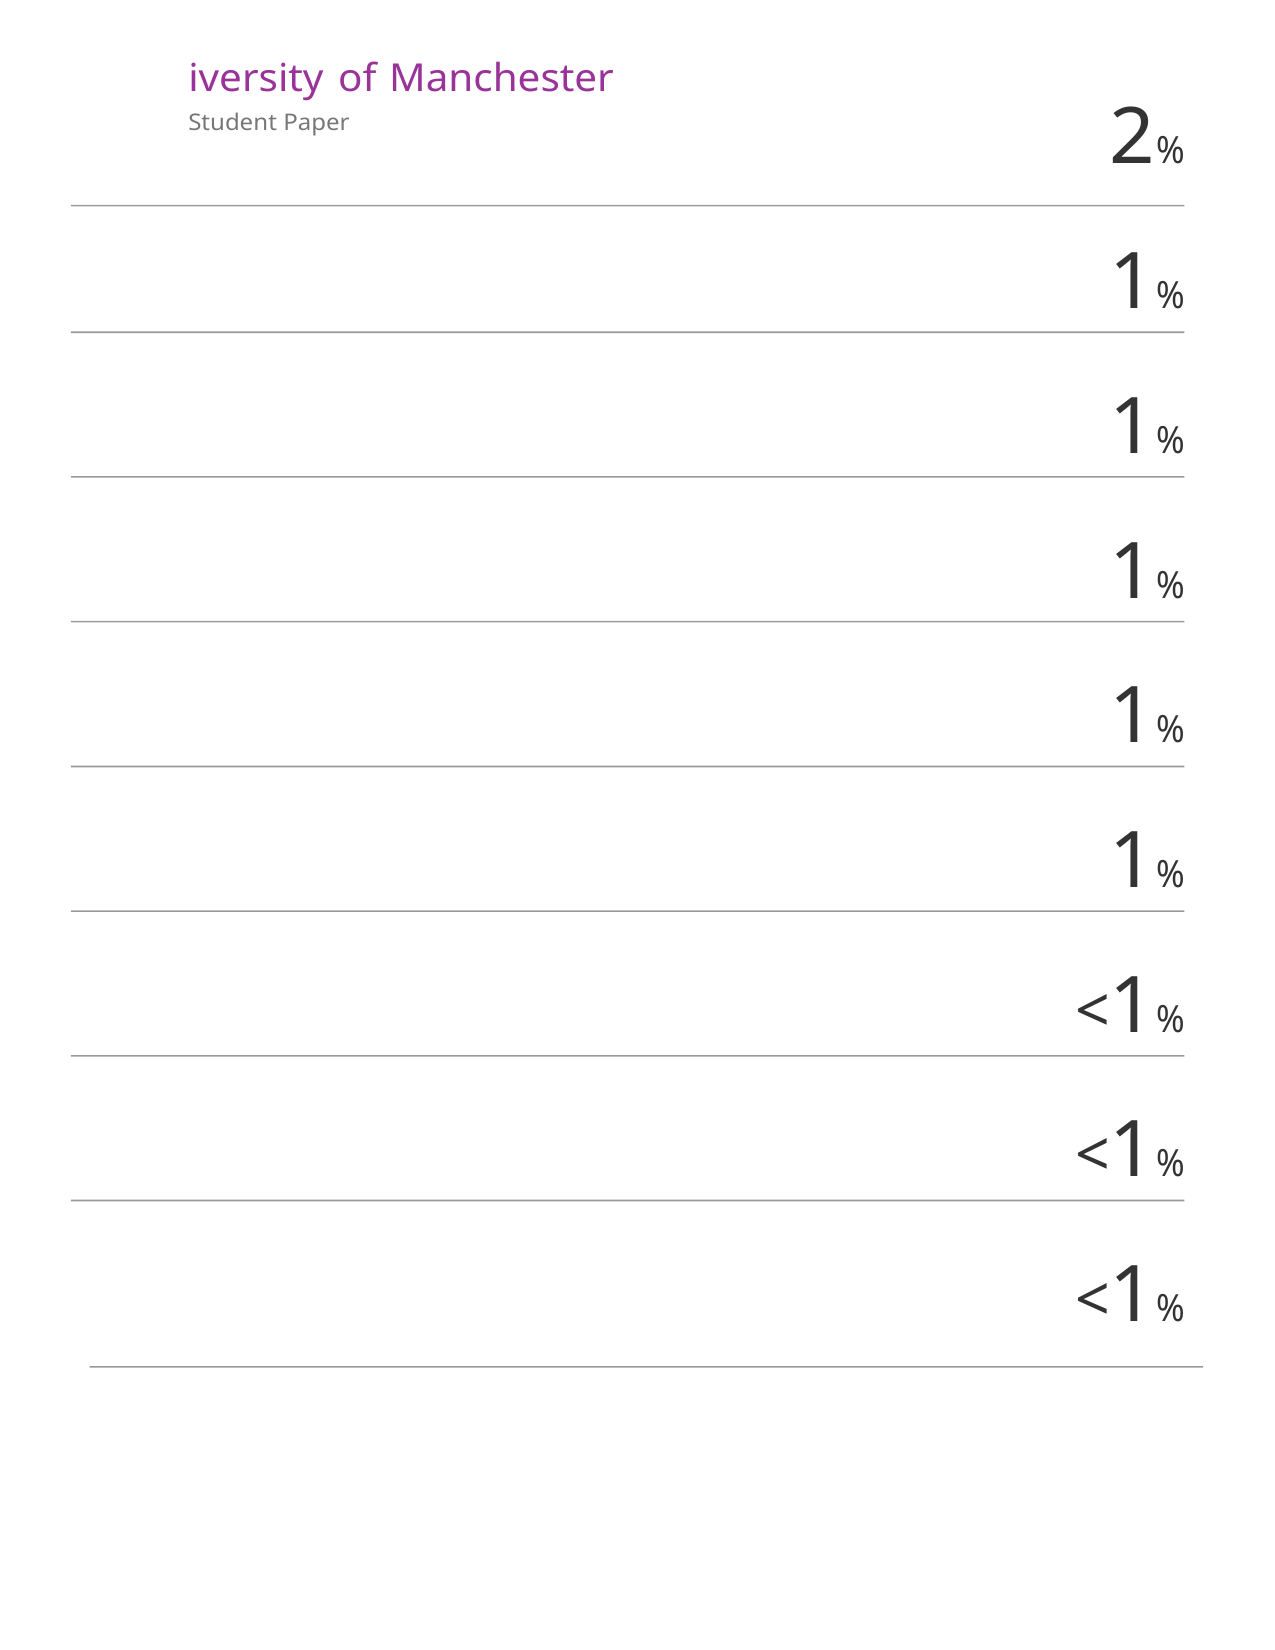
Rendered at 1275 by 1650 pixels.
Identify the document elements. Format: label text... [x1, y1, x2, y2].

text 1% [1038, 370, 1184, 476]
text 1% [1038, 659, 1184, 765]
text Submitted to The University of Manchester [188, 50, 973, 102]
text 1% [1038, 804, 1184, 910]
text 1% [1038, 514, 1184, 620]
text <1% [1038, 1238, 1184, 1344]
text <1% [1038, 949, 1184, 1055]
text 2% [1038, 80, 1184, 187]
text Student Paper [188, 106, 973, 137]
text <1% [1038, 1093, 1184, 1199]
text 1% [1038, 225, 1184, 331]
